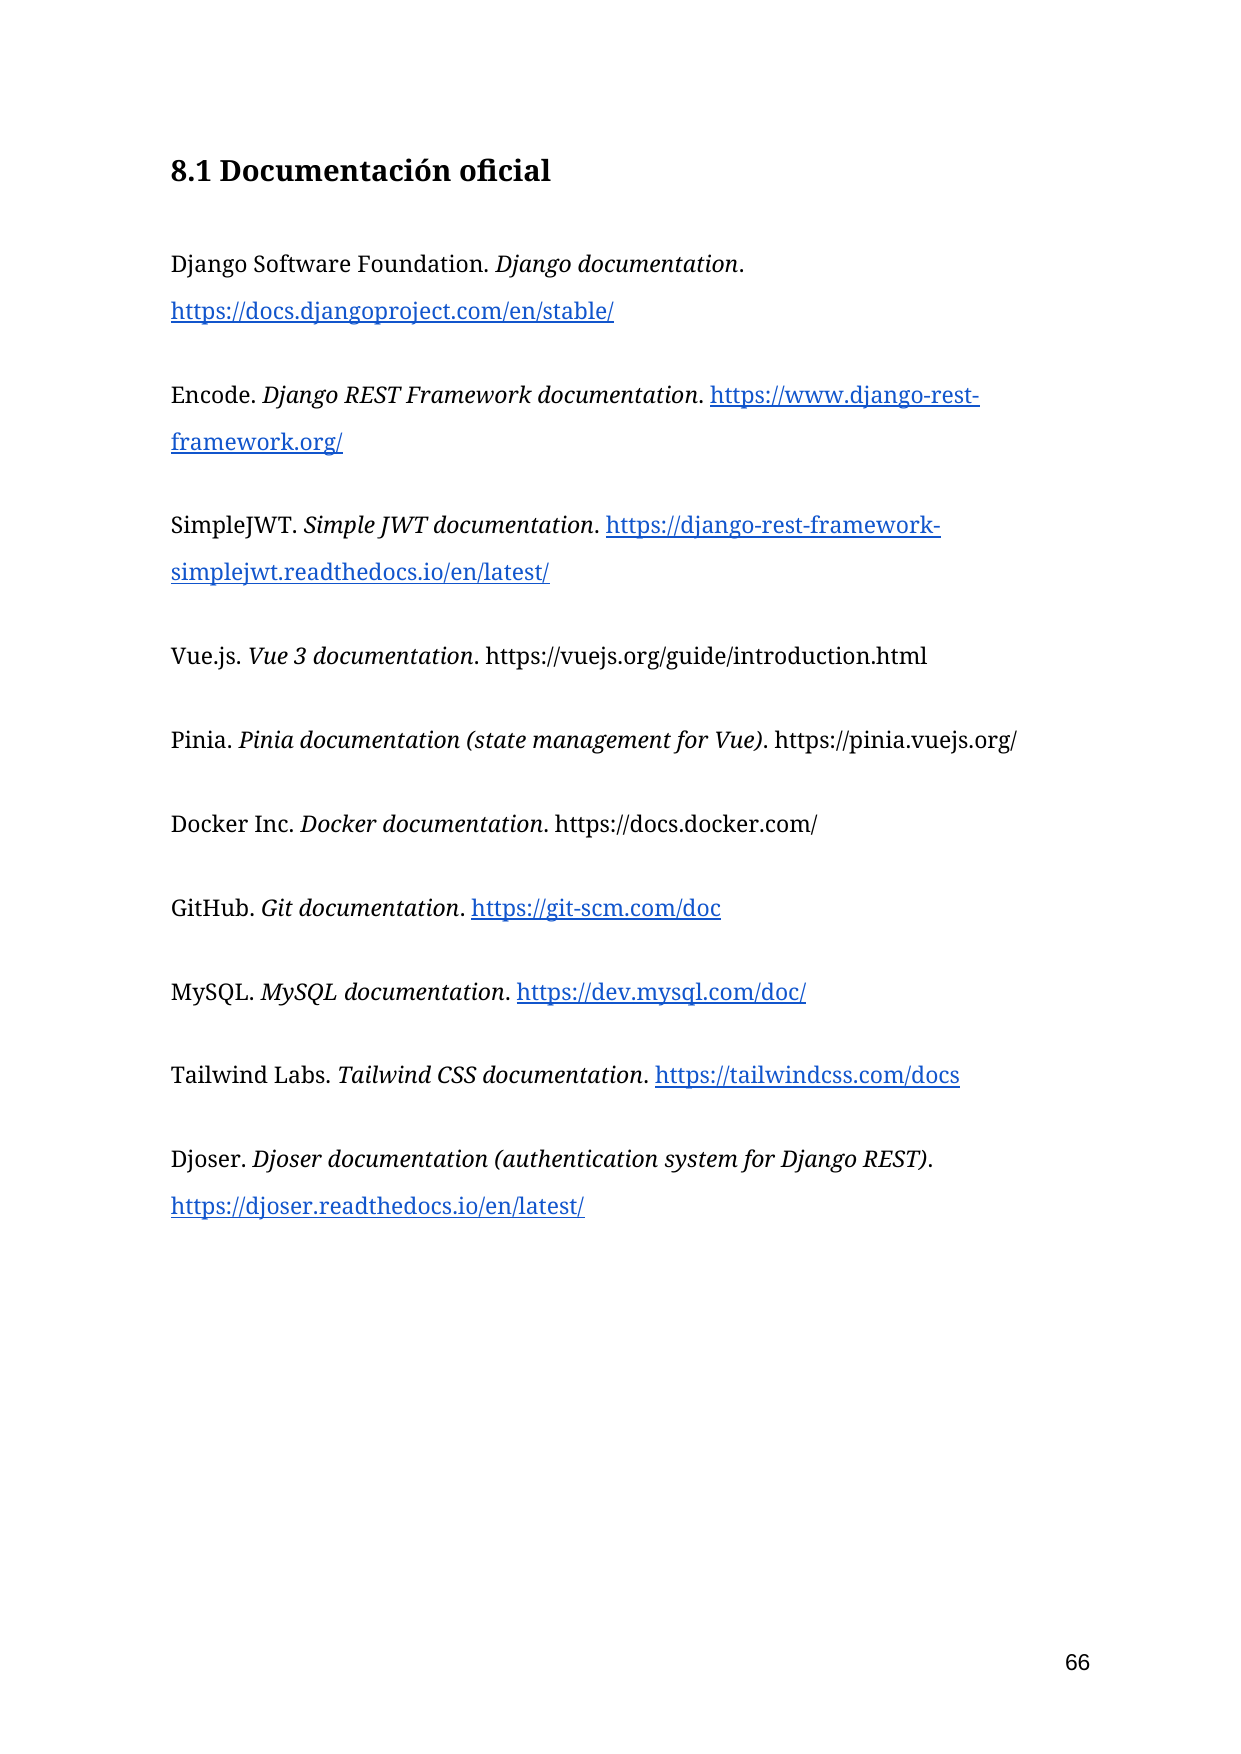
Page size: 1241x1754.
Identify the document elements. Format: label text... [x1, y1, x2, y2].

subtitle 8.1 Documentación oficial [171, 150, 1072, 190]
text Django Software Foundation. Django documentation. https://docs.djangoproject.com/en/stable/ [171, 248, 1072, 366]
text Docker Inc. Docker documentation. https://docs.docker.com/ [171, 808, 1072, 879]
text GitHub. Git documentation. https://git-scm.com/doc [171, 892, 1072, 962]
text MySQL. MySQL documentation. https://dev.mysql.com/doc/ [171, 976, 1072, 1046]
text Tailwind Labs. Tailwind CSS documentation. https://tailwindcss.com/docs [171, 1059, 1072, 1130]
text Djoser. Djoser documentation (authentication system for Django REST). https://djoser.readthedocs.io/en/latest/ [171, 1143, 1072, 1221]
text SimpleJWT. Simple JWT documentation. https://django-rest-framework-simplejwt.readthedocs.io/en/latest/ [171, 509, 1072, 627]
text Pinia. Pinia documentation (state management for Vue). https://pinia.vuejs.org/ [171, 724, 1072, 795]
text Encode. Django REST Framework documentation. https://www.django-rest-framework.org/ [171, 379, 1072, 496]
text Vue.js. Vue 3 documentation. https://vuejs.org/guide/introduction.html [171, 640, 1072, 711]
